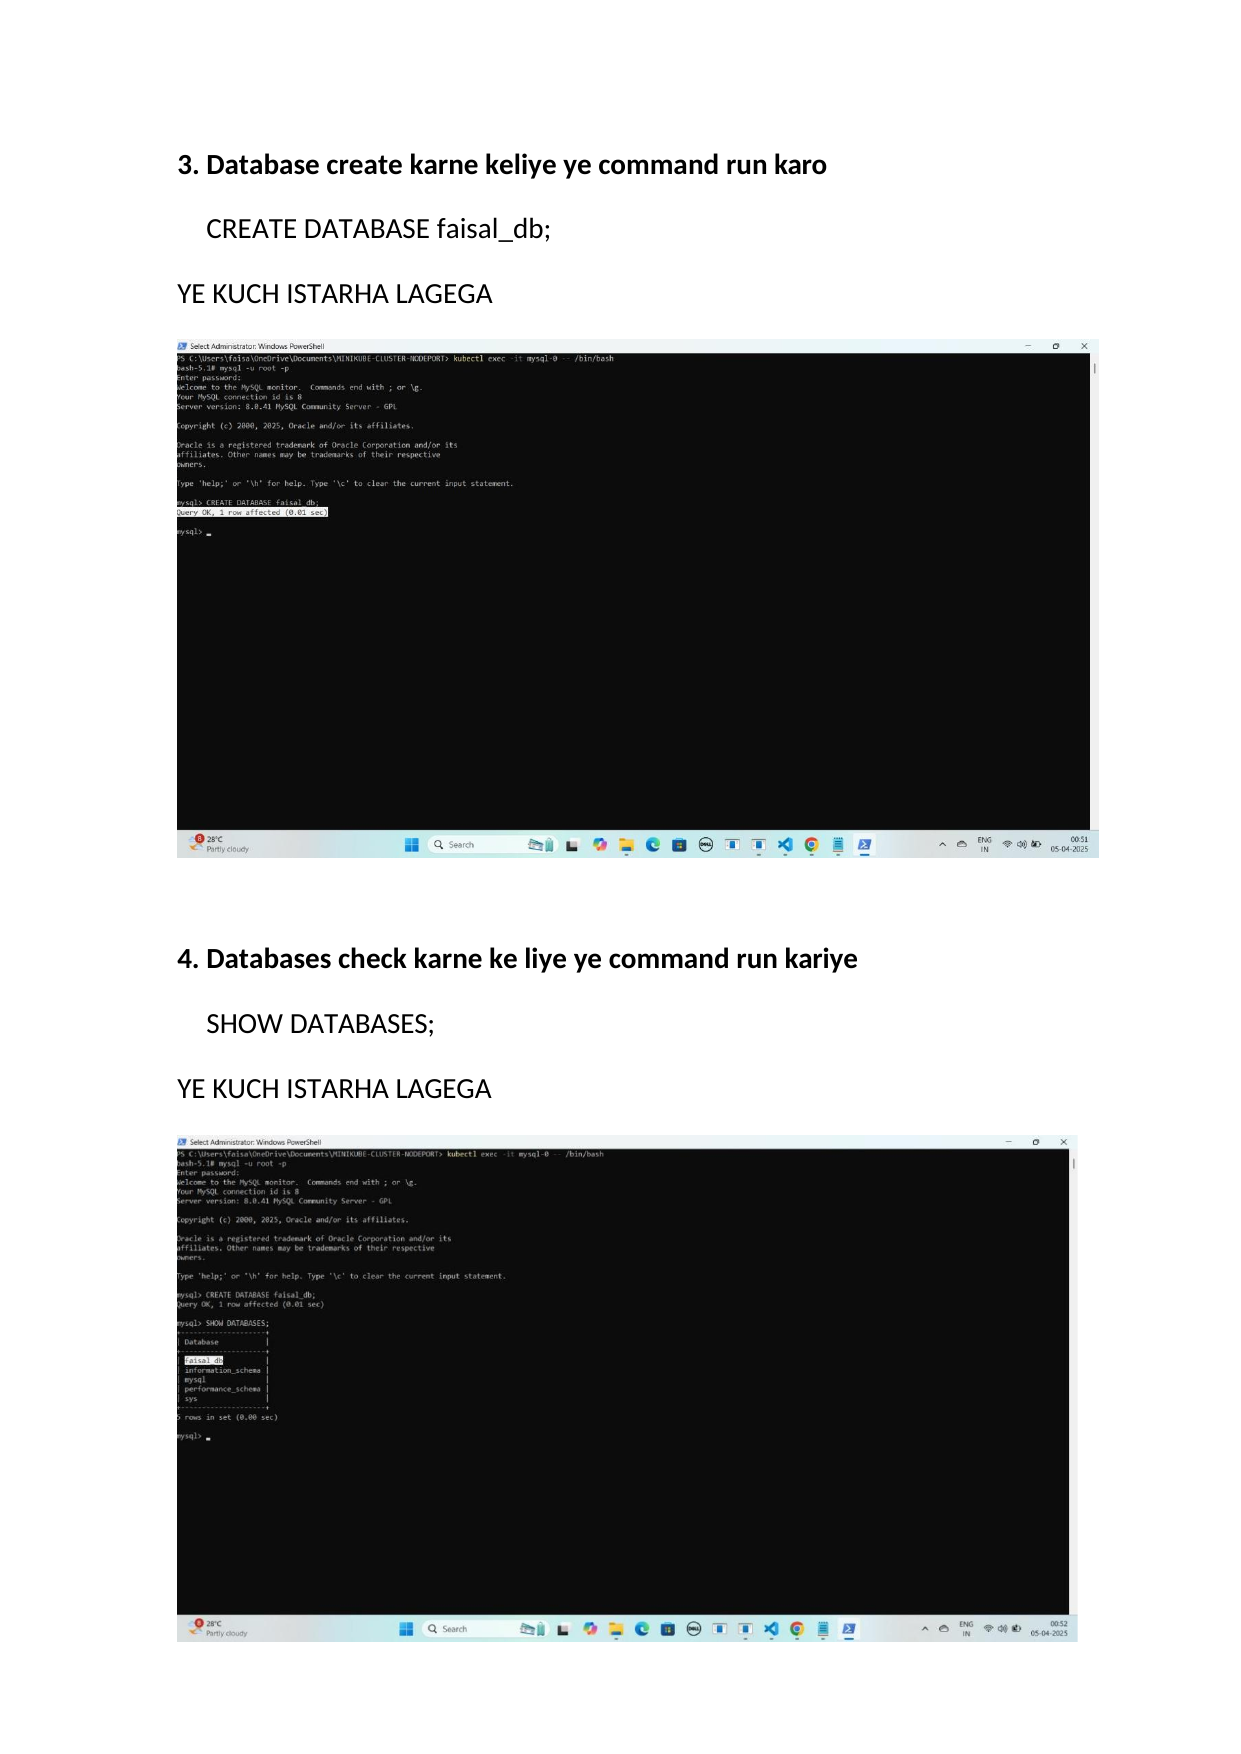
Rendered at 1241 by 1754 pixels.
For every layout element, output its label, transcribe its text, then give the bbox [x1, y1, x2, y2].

text SHOW DATABASES; [206, 1005, 1152, 1041]
text YE KUCH ISTARHA LAGEGA [177, 1070, 1152, 1106]
text CREATE DATABASE faisal_db; YE KUCH ISTARHA LAGEGA [177, 211, 566, 311]
subtitle Databases check karne ke liye ye command run kariye [177, 941, 1152, 976]
picture [177, 339, 1099, 858]
list Database create karne keliye ye command run karo [177, 146, 1152, 181]
picture [177, 1135, 1078, 1642]
